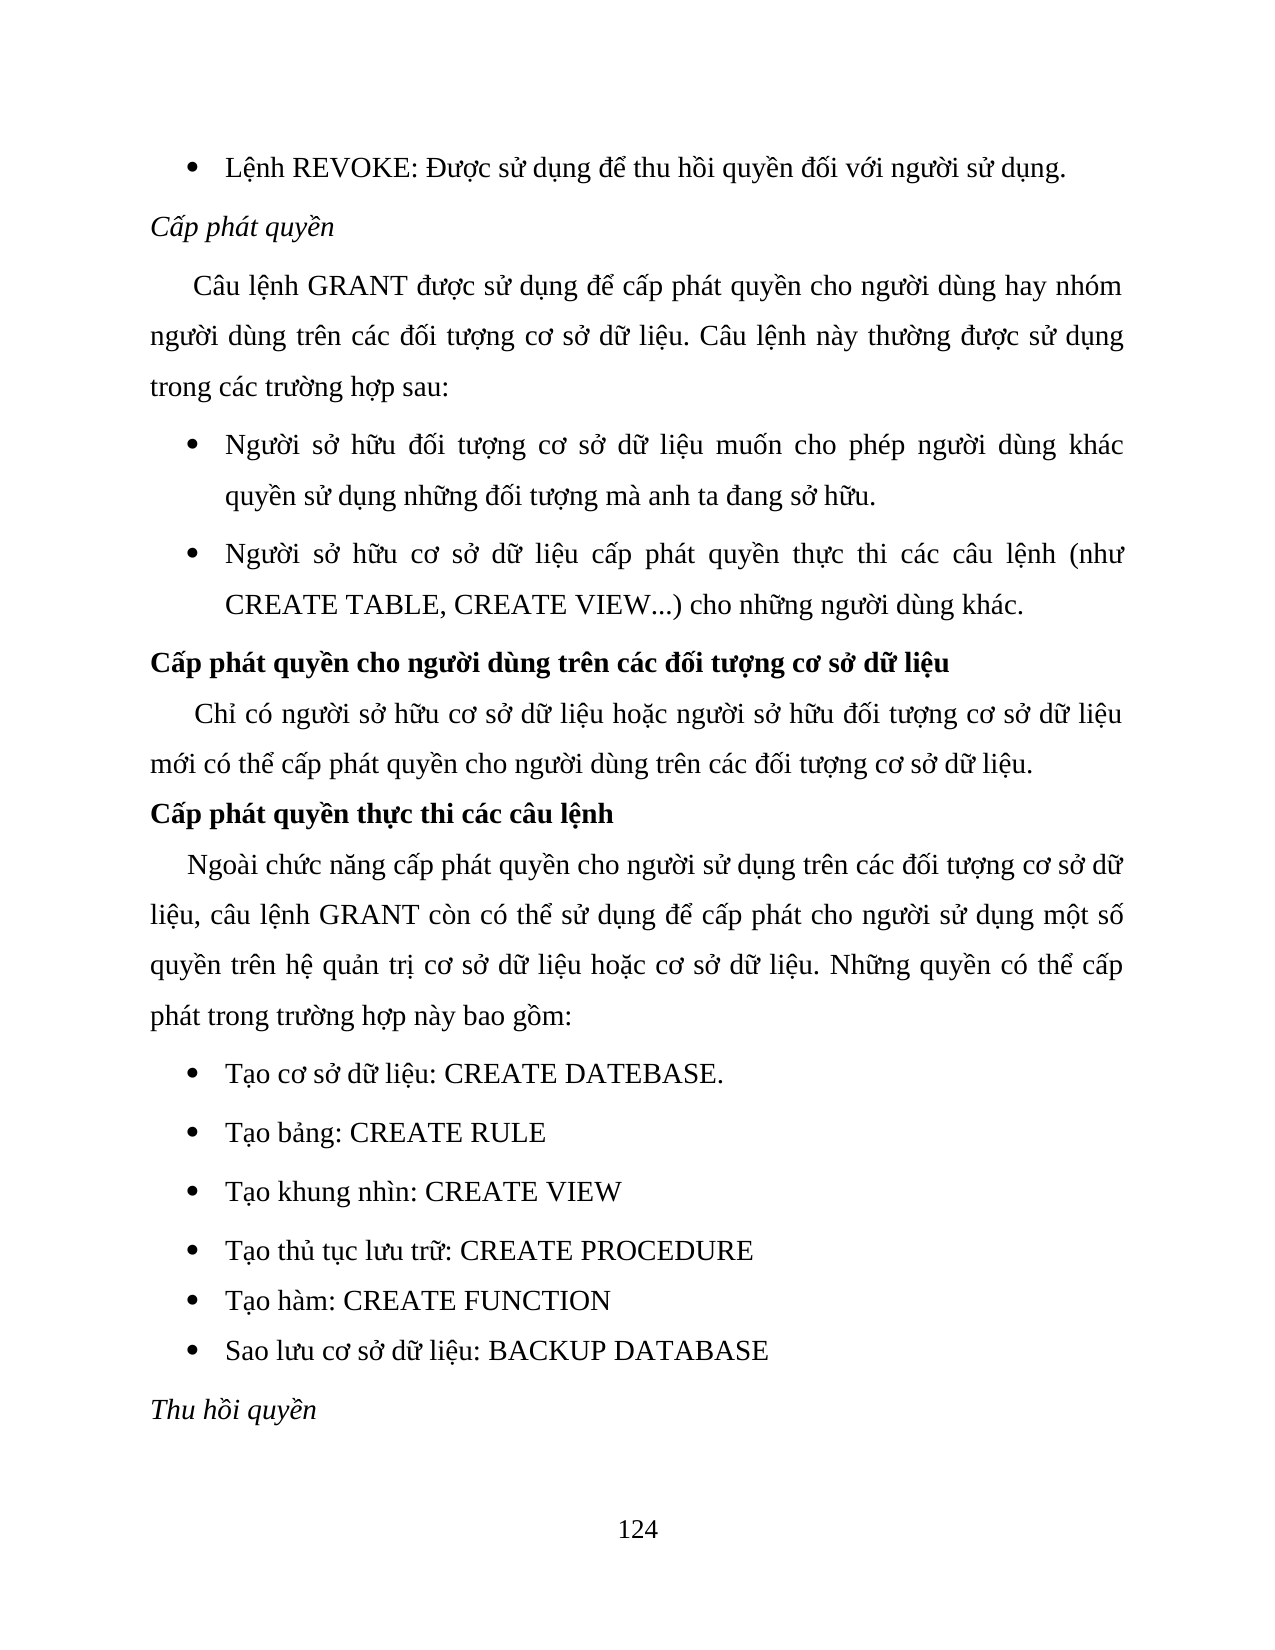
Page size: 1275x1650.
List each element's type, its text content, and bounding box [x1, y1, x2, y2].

text Cấp phát quyền cho người dùng trên các đối tượng cơ sở dữ liệu [150, 646, 1125, 679]
list Sao lưu cơ sở dữ liệu: BACKUP DATABASE [187, 1333, 1125, 1367]
list Tạo khung nhìn: CREATE VIEW [187, 1174, 1125, 1207]
list Người sở hữu đối tượng cơ sở dữ liệu muốn cho phép người dùng khác quyền sử dụng những đối tượng mà anh ta đang sở hữu. [187, 427, 1125, 511]
text Ngoài chức năng cấp phát quyền cho người sử dụng trên các đối tượng cơ sở dữ liệu, câu lệnh GRANT còn có thể sử dụng để cấp phát cho người sử dụng một số quyền trên hệ quản trị cơ sở dữ liệu hoặc cơ sở dữ liệu. Những quyền có thể cấp phát trong trường hợp này bao gồm: [150, 847, 1125, 1031]
list Tạo thủ tục lưu trữ: CREATE PROCEDURE [187, 1233, 1125, 1266]
list Tạo hàm: CREATE FUNCTION [187, 1283, 1125, 1317]
list Tạo cơ sở dữ liệu: CREATE DATEBASE. [187, 1056, 1125, 1090]
text Cấp phát quyền thực thi các câu lệnh [150, 796, 1125, 830]
list Người sở hữu cơ sở dữ liệu cấp phát quyền thực thi các câu lệnh (như CREATE TABLE, CREATE VIEW...) cho những người dùng khác. [187, 536, 1125, 620]
text Câu lệnh GRANT được sử dụng để cấp phát quyền cho người dùng hay nhóm người dùng trên các đối tượng cơ sở dữ liệu. Câu lệnh này thường được sử dụng trong các trường hợp sau: [150, 268, 1125, 402]
list Tạo bảng: CREATE RULE [187, 1115, 1125, 1149]
list Lệnh REVOKE: Được sử dụng để thu hồi quyền đối với người sử dụng. [187, 150, 1125, 184]
text Thu hồi quyền [150, 1392, 1125, 1426]
text Cấp phát quyền [150, 209, 1125, 242]
text Chỉ có người sở hữu cơ sở dữ liệu hoặc người sở hữu đối tượng cơ sở dữ liệu mới có thể cấp phát quyền cho người dùng trên các đối tượng cơ sở dữ liệu. [150, 696, 1125, 780]
